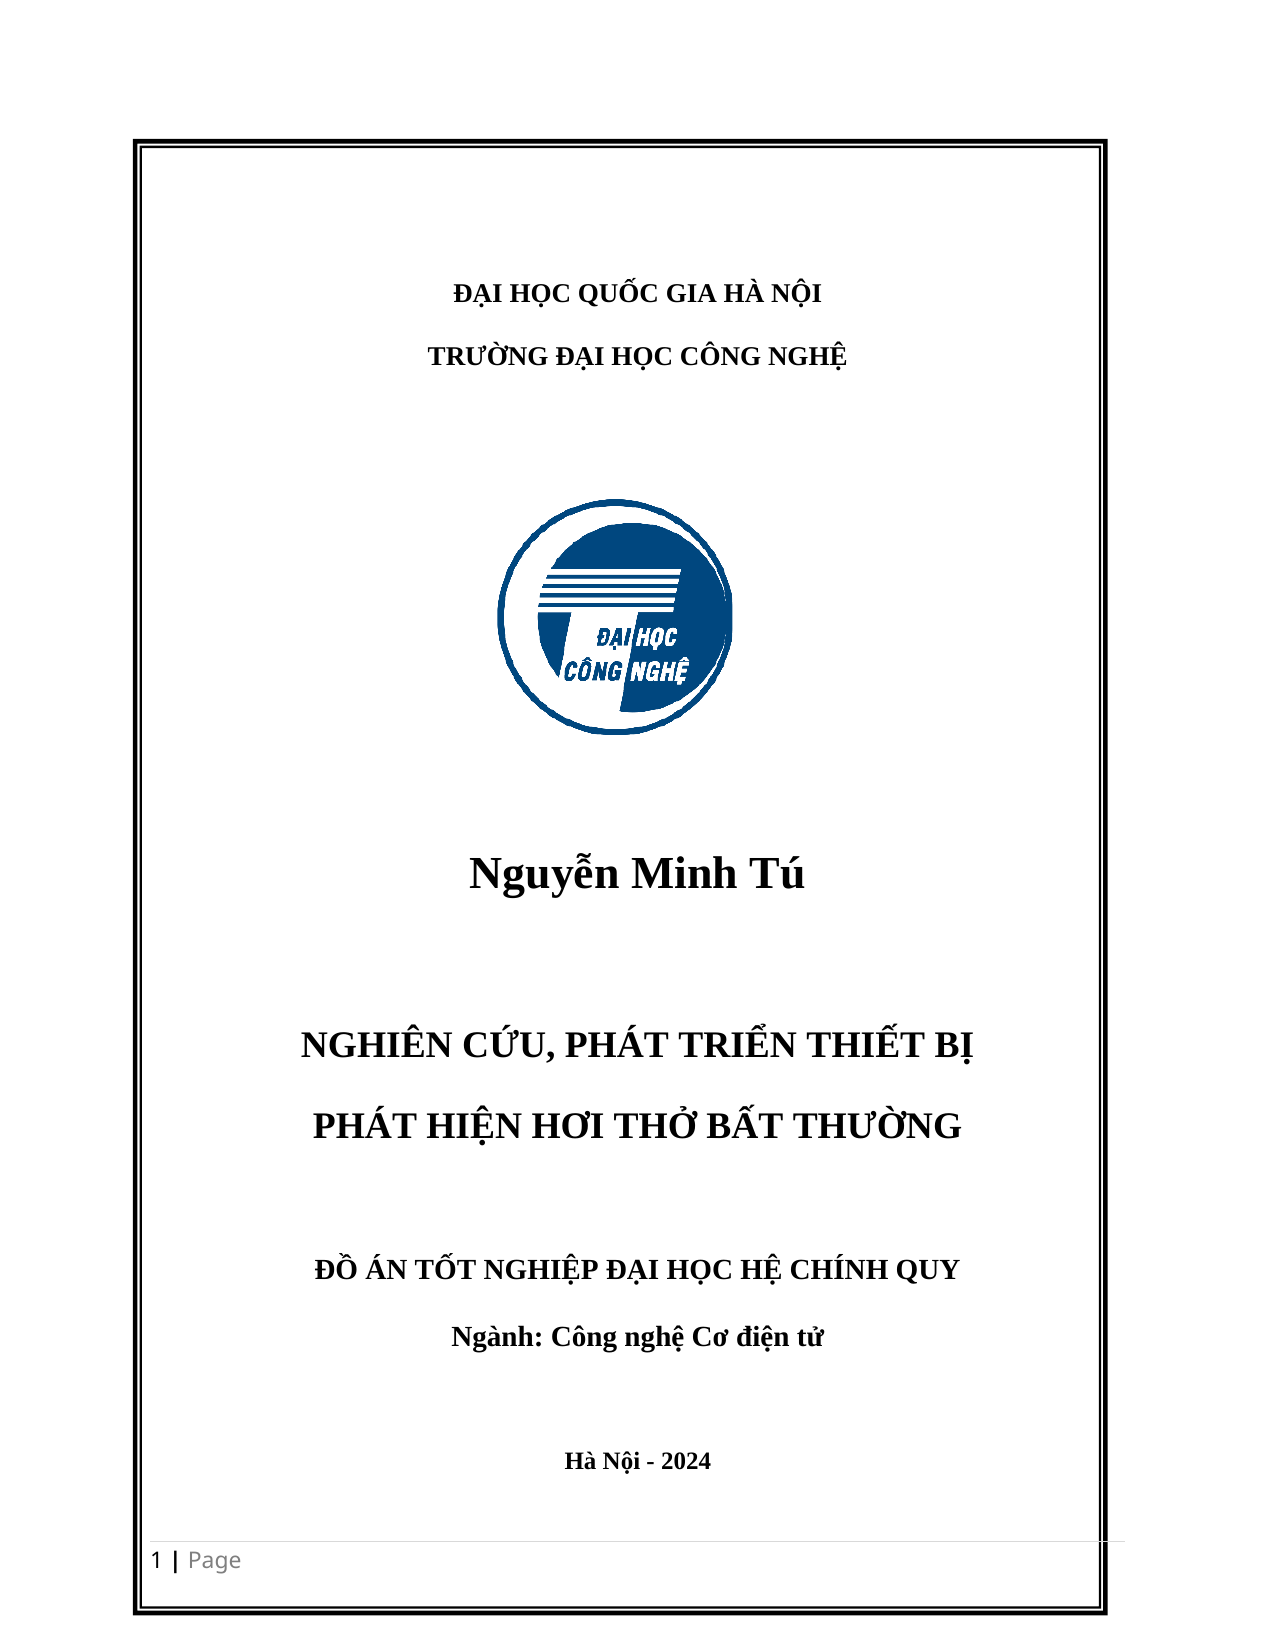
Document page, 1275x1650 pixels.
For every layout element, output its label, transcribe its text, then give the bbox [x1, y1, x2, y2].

text Nguyễn Minh Tú [150, 845, 1125, 898]
text ĐẠI HỌC QUỐC GIA HÀ NỘI [150, 277, 1125, 308]
text PHÁT HIỆN HƠI THỞ BẤT THƯỜNG [150, 1104, 1125, 1147]
text Ngành: Công nghệ Cơ điện tử [150, 1319, 1125, 1353]
text ĐỒ ÁN TỐT NGHIỆP ĐẠI HỌC HỆ CHÍNH QUY [150, 1252, 1125, 1286]
text Hà Nội - 2024 [150, 1446, 1125, 1475]
picture [497, 499, 733, 735]
text NGHIÊN CỨU, PHÁT TRIỂN THIẾT BỊ [150, 1022, 1125, 1066]
text TRƯỜNG ĐẠI HỌC CÔNG NGHỆ [150, 340, 1125, 371]
